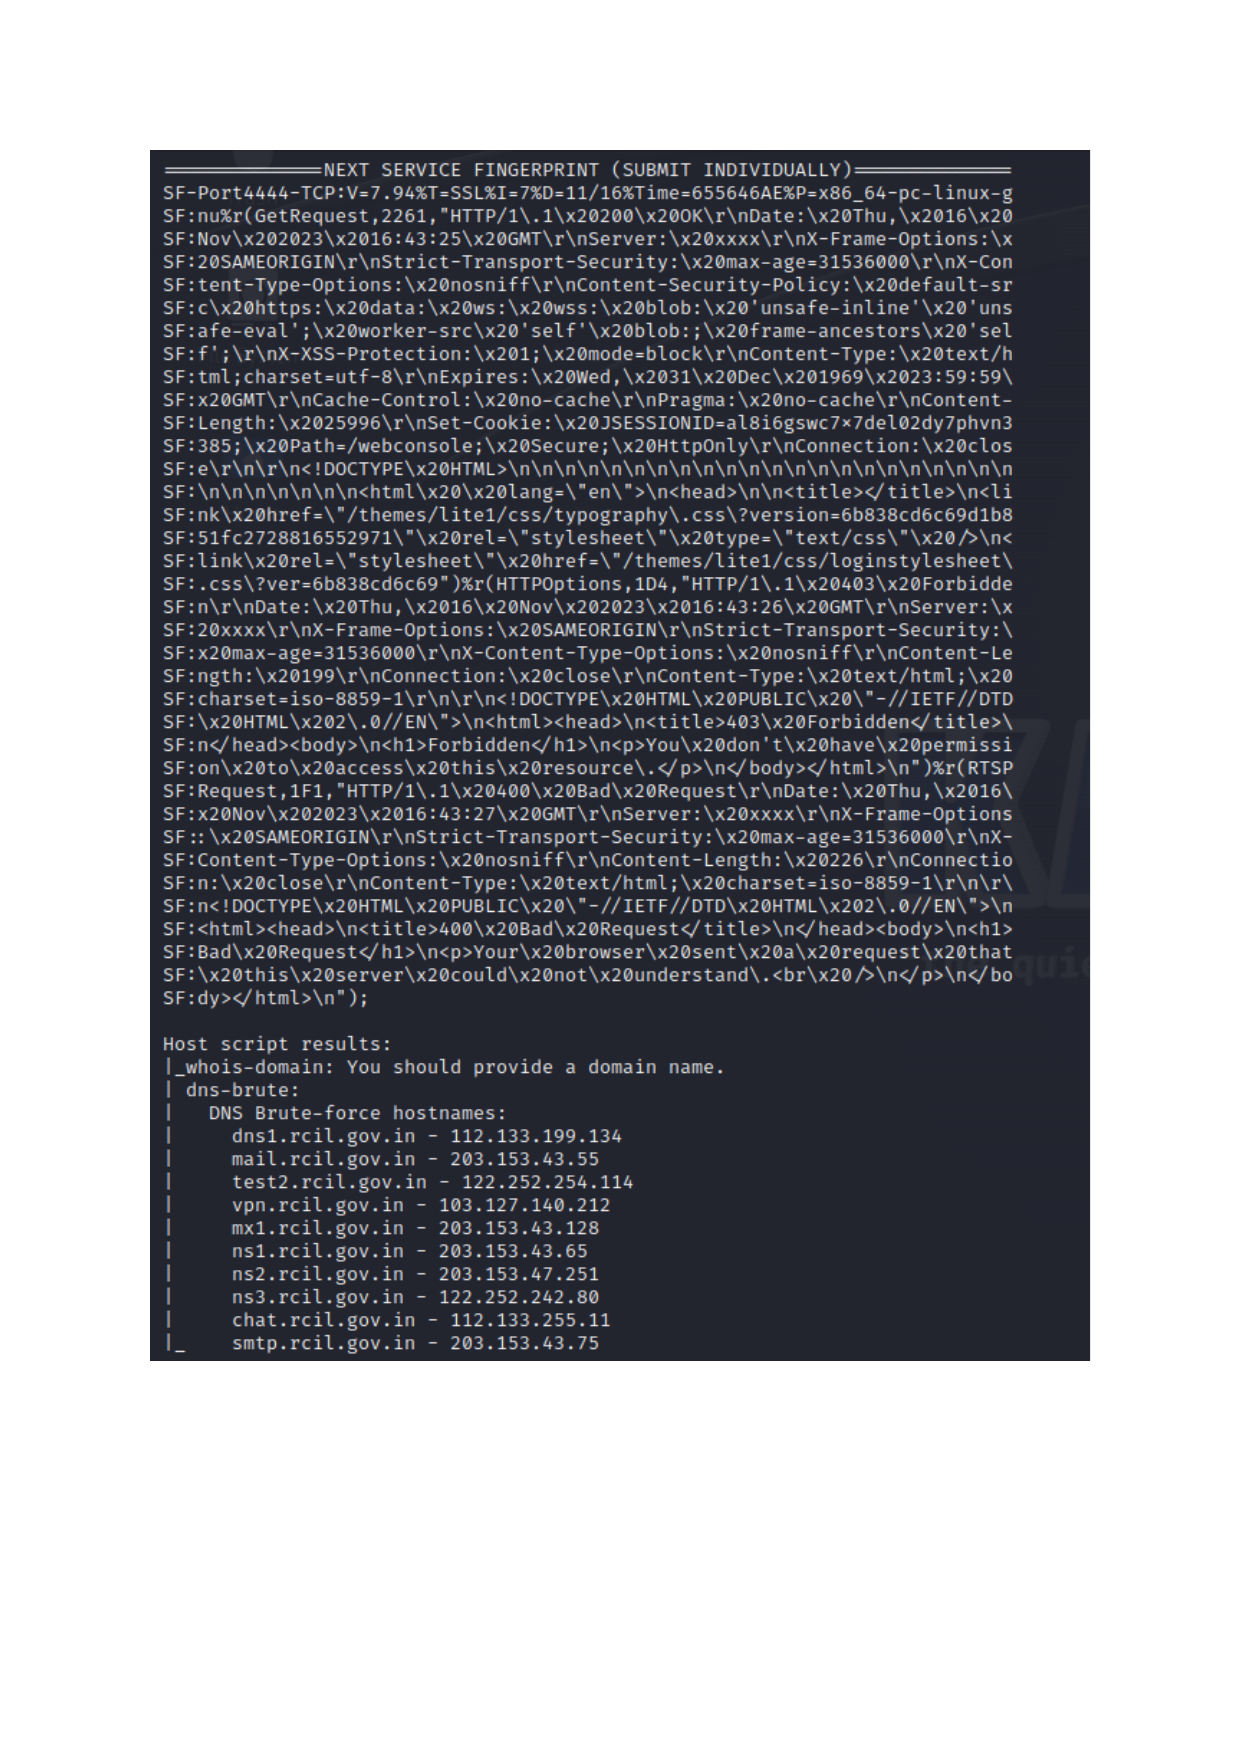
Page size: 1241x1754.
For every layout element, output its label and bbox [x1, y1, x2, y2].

picture [150, 150, 1091, 1361]
